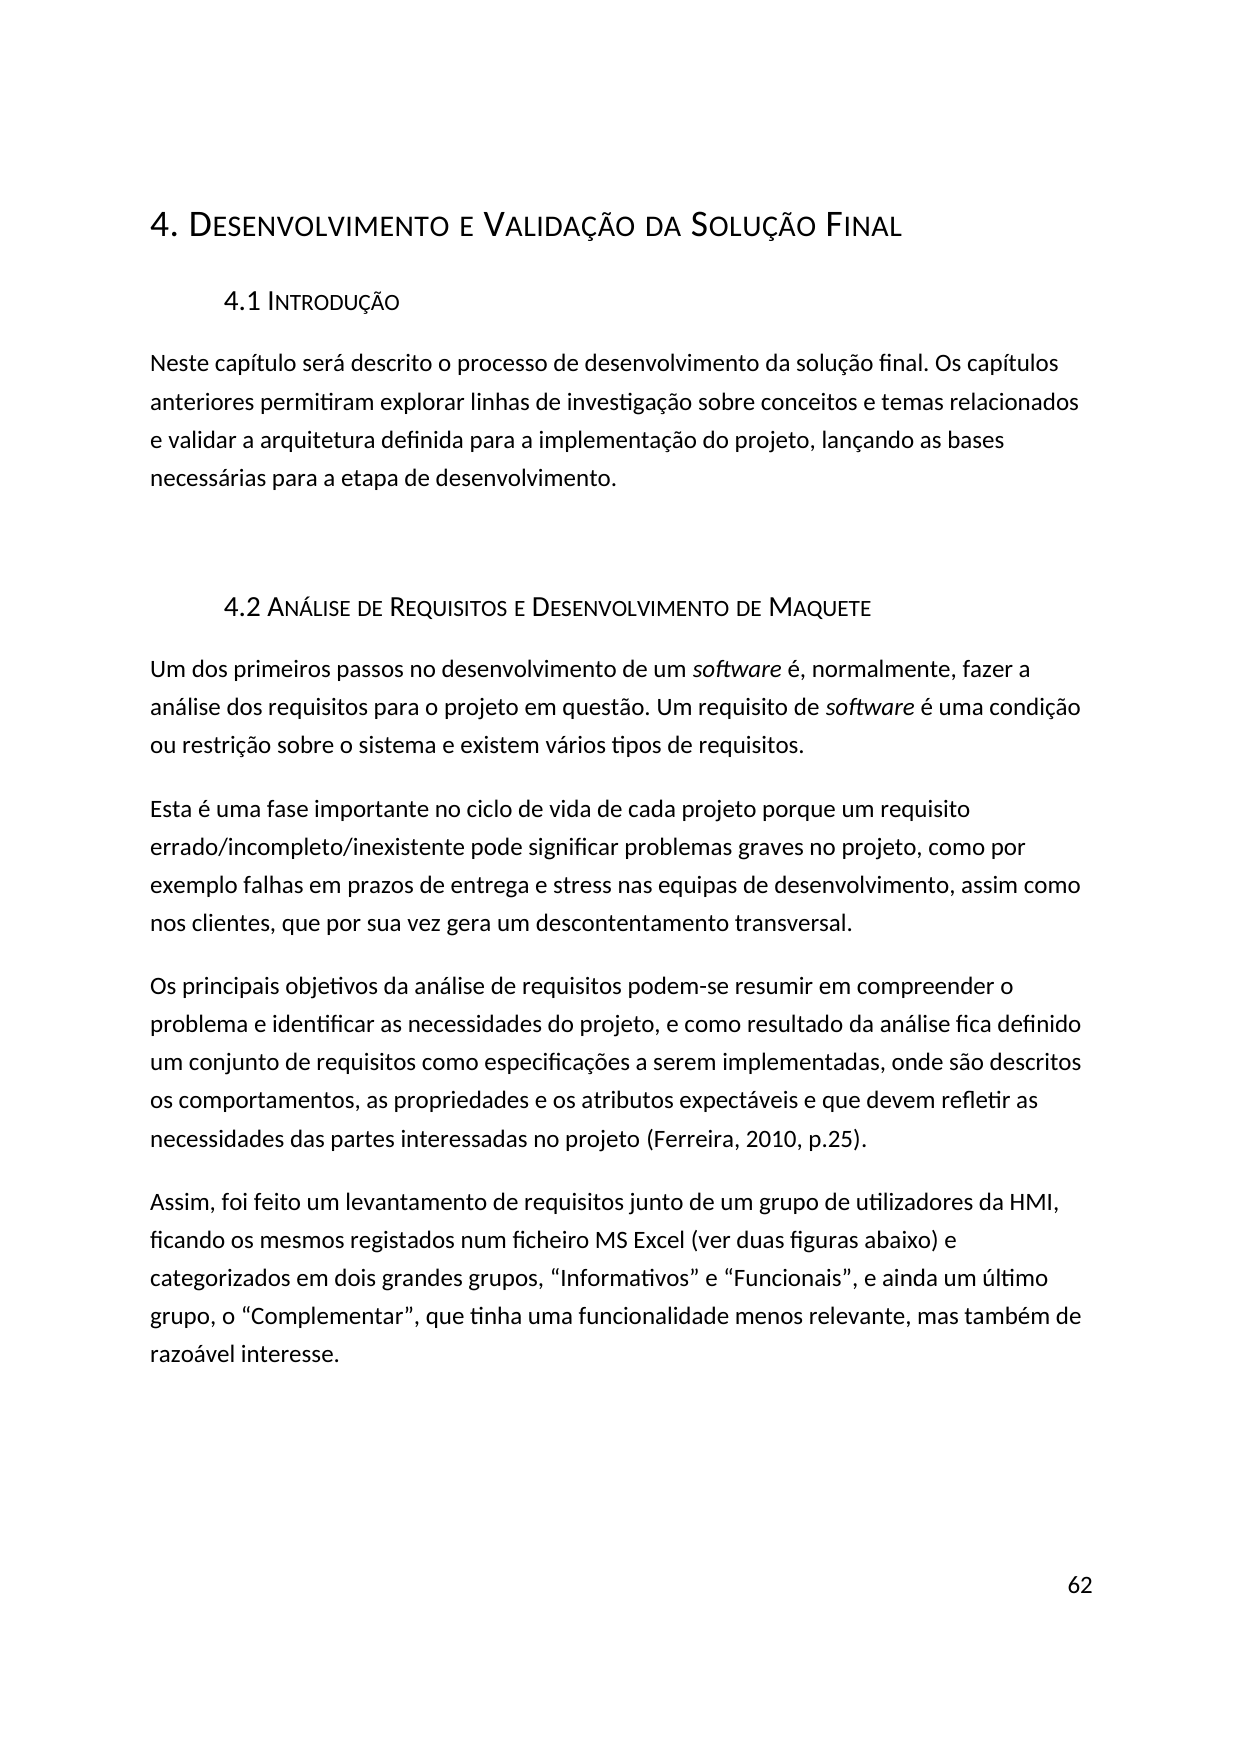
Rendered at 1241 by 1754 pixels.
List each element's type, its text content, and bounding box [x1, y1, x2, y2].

subtitle 4.1 Introdução [150, 282, 1092, 318]
subtitle 4.2 Análise de Requisitos e Desenvolvimento de Maquete [150, 588, 1092, 624]
text Os principais objetivos da análise de requisitos podem-se resumir em compreender o problema e identificar as necessidades do projeto, e como resultado da análise fica definido um conjunto de requisitos como especificações a serem implementadas, onde são descritos os comportamentos, as propriedades e os atributos expectáveis e que devem refletir as necessidades das partes interessadas no projeto (Ferreira, 2010, p.25). [150, 970, 1092, 1153]
text Um dos primeiros passos no desenvolvimento de um software é, normalmente, fazer a análise dos requisitos para o projeto em questão. Um requisito de software é uma condição ou restrição sobre o sistema e existem vários tipos de requisitos. [150, 653, 1092, 760]
text Esta é uma fase importante no ciclo de vida de cada projeto porque um requisito errado/incompleto/inexistente pode significar problemas graves no projeto, como por exemplo falhas em prazos de entrega e stress nas equipas de desenvolvimento, assim como nos clientes, que por sua vez gera um descontentamento transversal. [150, 793, 1092, 938]
text Neste capítulo será descrito o processo de desenvolvimento da solução final. Os capítulos anteriores permitiram explorar linhas de investigação sobre conceitos e temas relacionados e validar a arquitetura definida para a implementação do projeto, lançando as bases necessárias para a etapa de desenvolvimento. [150, 347, 1092, 492]
text Assim, foi feito um levantamento de requisitos junto de um grupo de utilizadores da HMI, ficando os mesmos registados num ficheiro MS Excel (ver duas figuras abaixo) e categorizados em dois grandes grupos, “Informativos” e “Funcionais”, e ainda um último grupo, o “Complementar”, que tinha uma funcionalidade menos relevante, mas também de razoável interesse. [150, 1186, 1092, 1369]
subtitle 4. Desenvolvimento e Validação da Solução Final [150, 200, 1092, 246]
